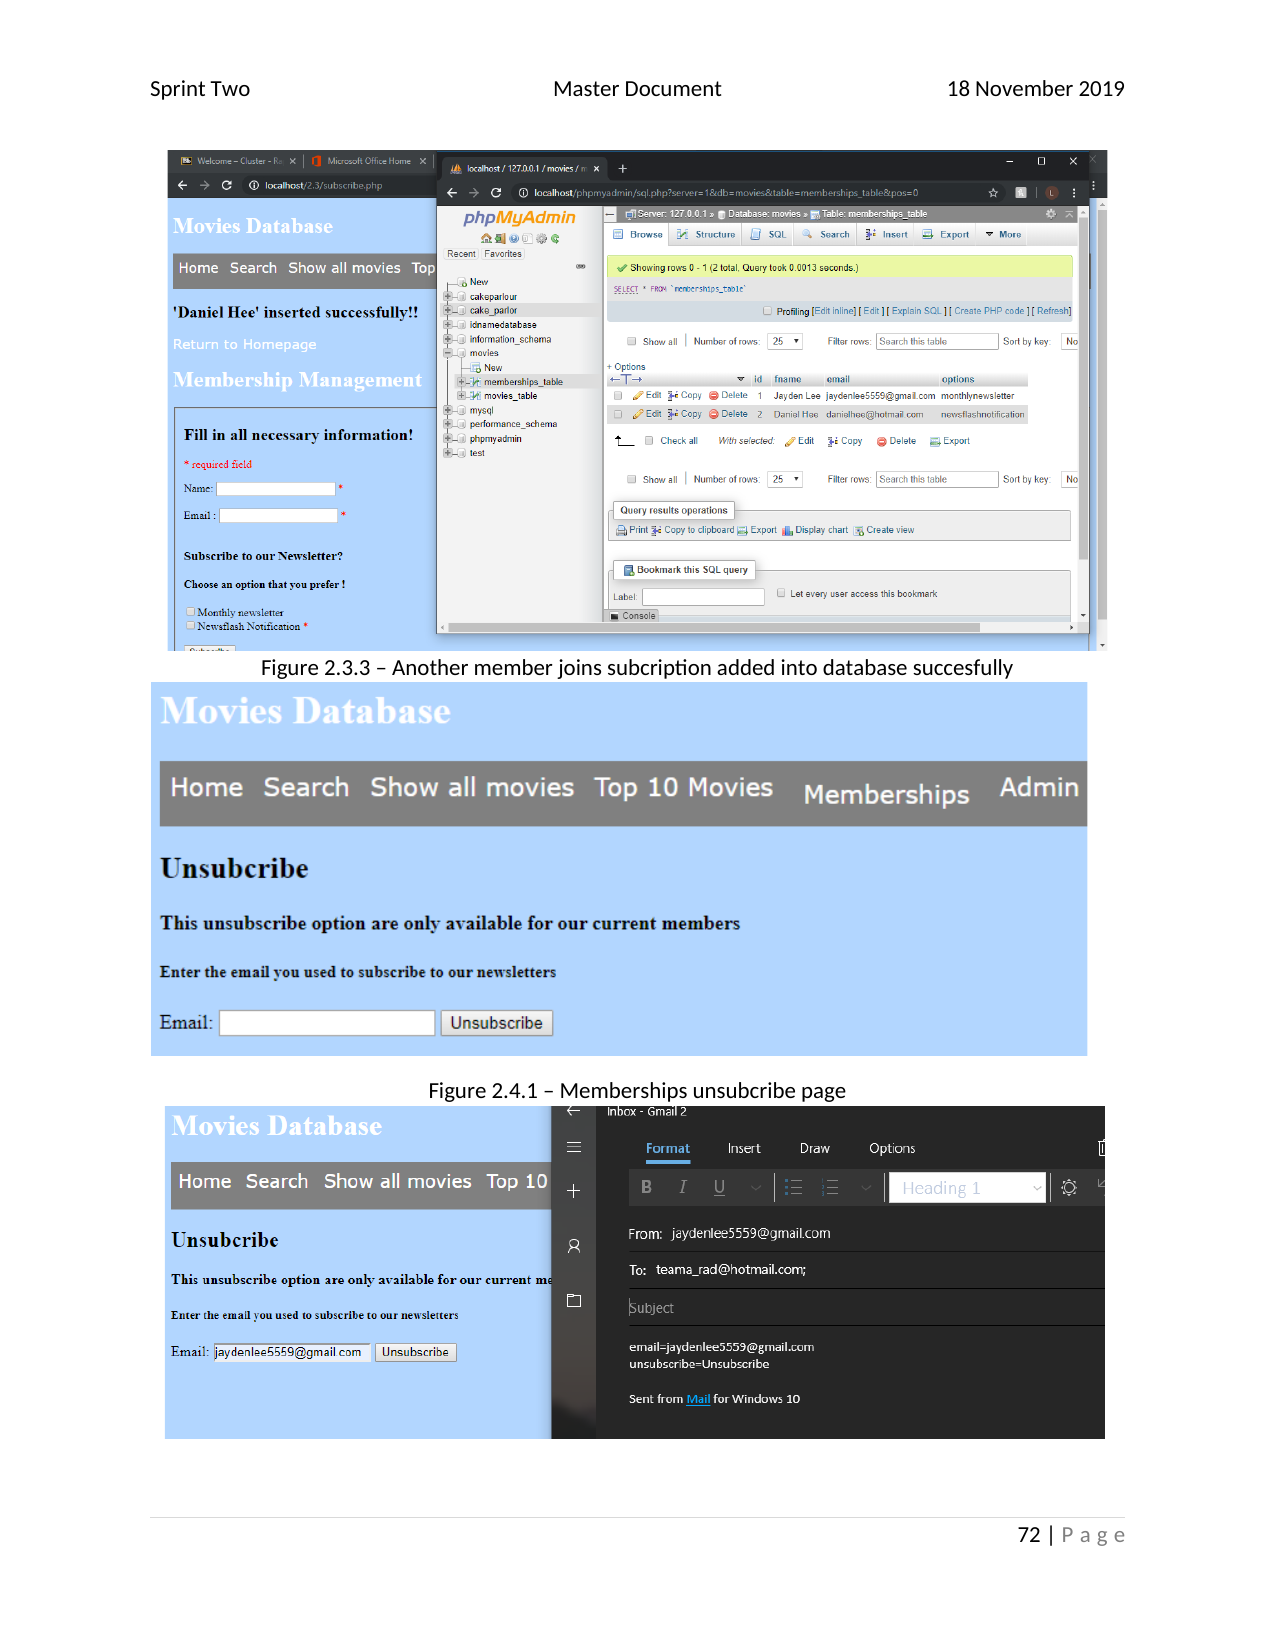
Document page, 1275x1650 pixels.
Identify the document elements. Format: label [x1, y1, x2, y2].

picture [167, 150, 1108, 651]
picture [150, 682, 1087, 1055]
text [150, 150, 1125, 1444]
picture [164, 1106, 1105, 1439]
